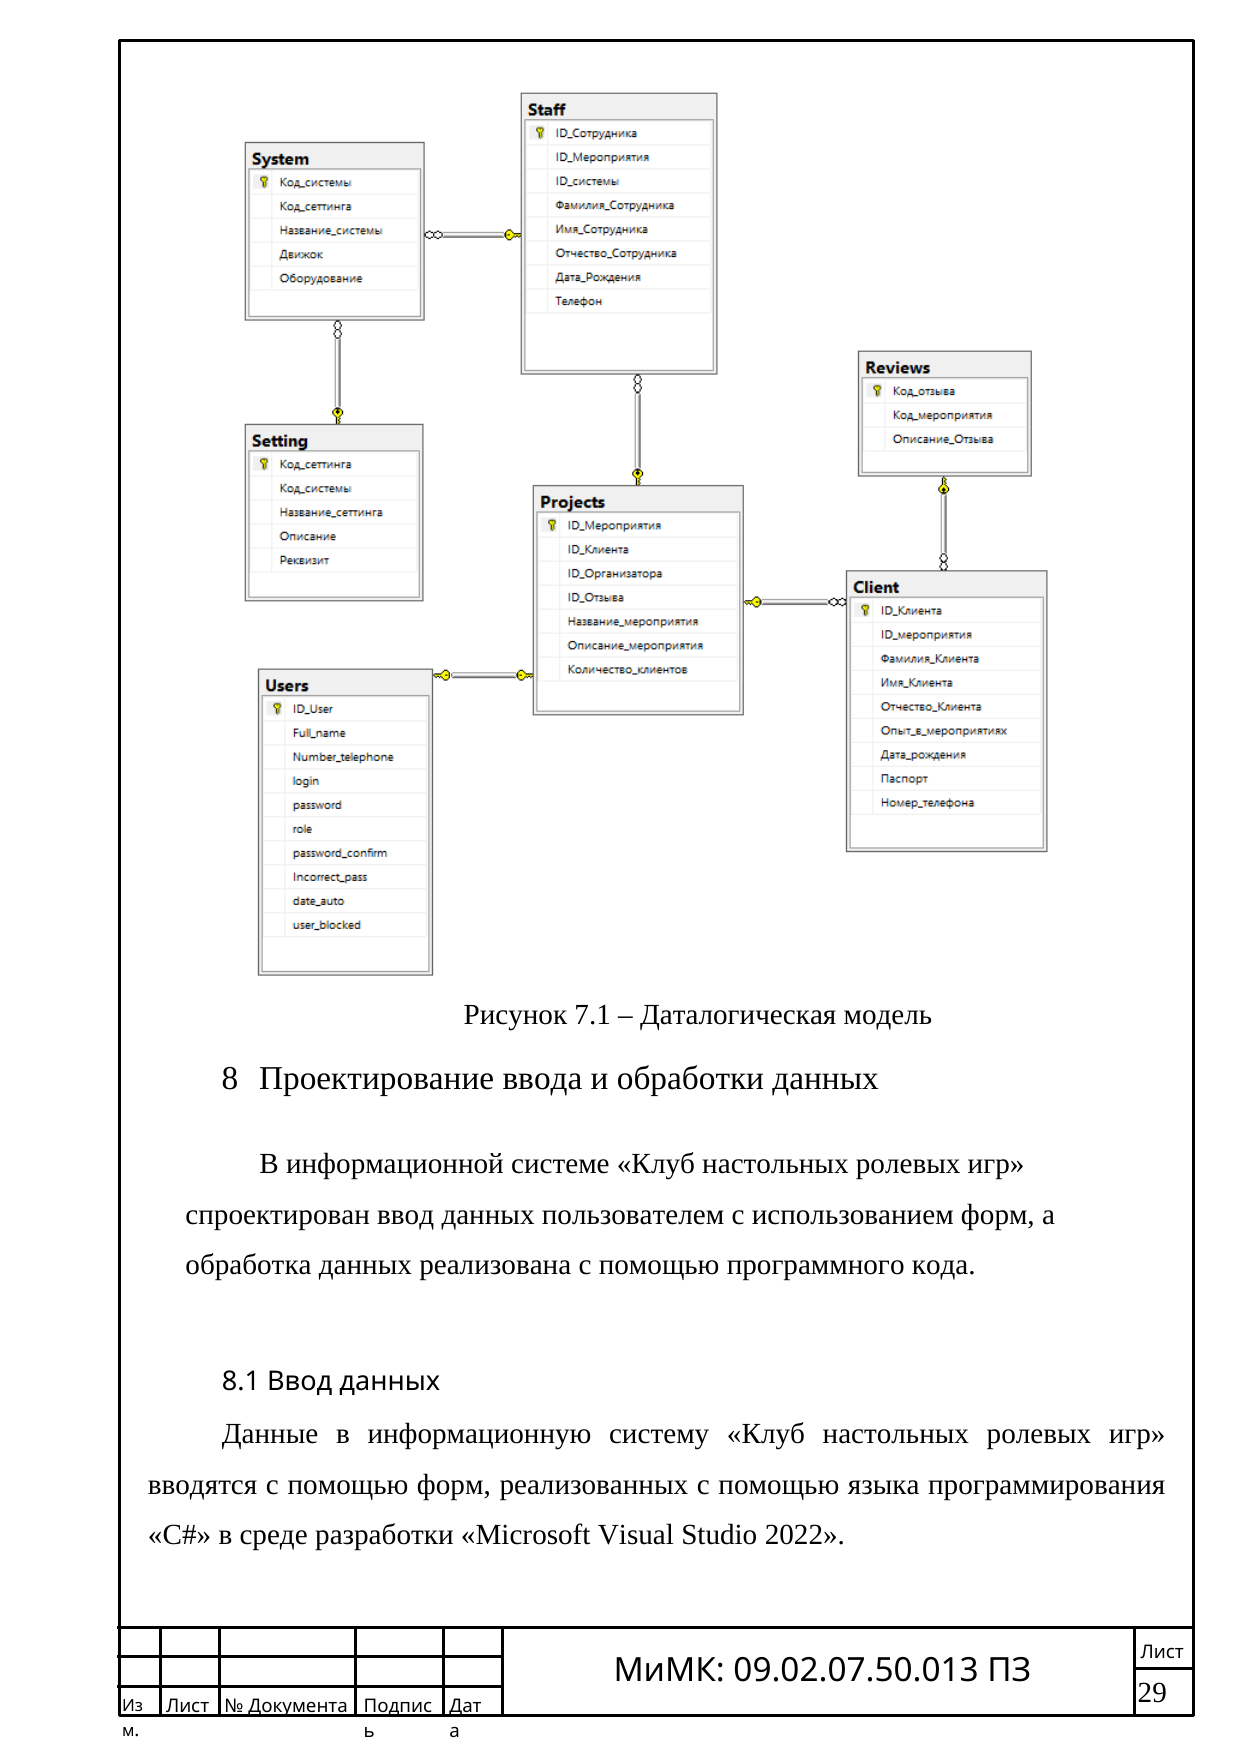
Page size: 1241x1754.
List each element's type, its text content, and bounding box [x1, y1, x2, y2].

text Данные в информационную систему «Клуб настольных ролевых игр» вводятся с помощью форм, реализованных с помощью языка программирования «C#» в среде разработки «Microsoft Visual Studio 2022». [148, 1417, 1167, 1551]
subtitle Проектирование ввода и обработки данных [221, 1058, 1167, 1096]
subtitle 8.1 Ввод данных [148, 1361, 1167, 1398]
picture [228, 88, 1074, 995]
list Рисунок 7.1 – Даталогическая модель [229, 997, 1167, 1030]
text В информационной системе «Клуб настольных ролевых игр» спроектирован ввод данных пользователем с использованием форм, а обработка данных реализована с помощью программного кода. [185, 1147, 1167, 1281]
